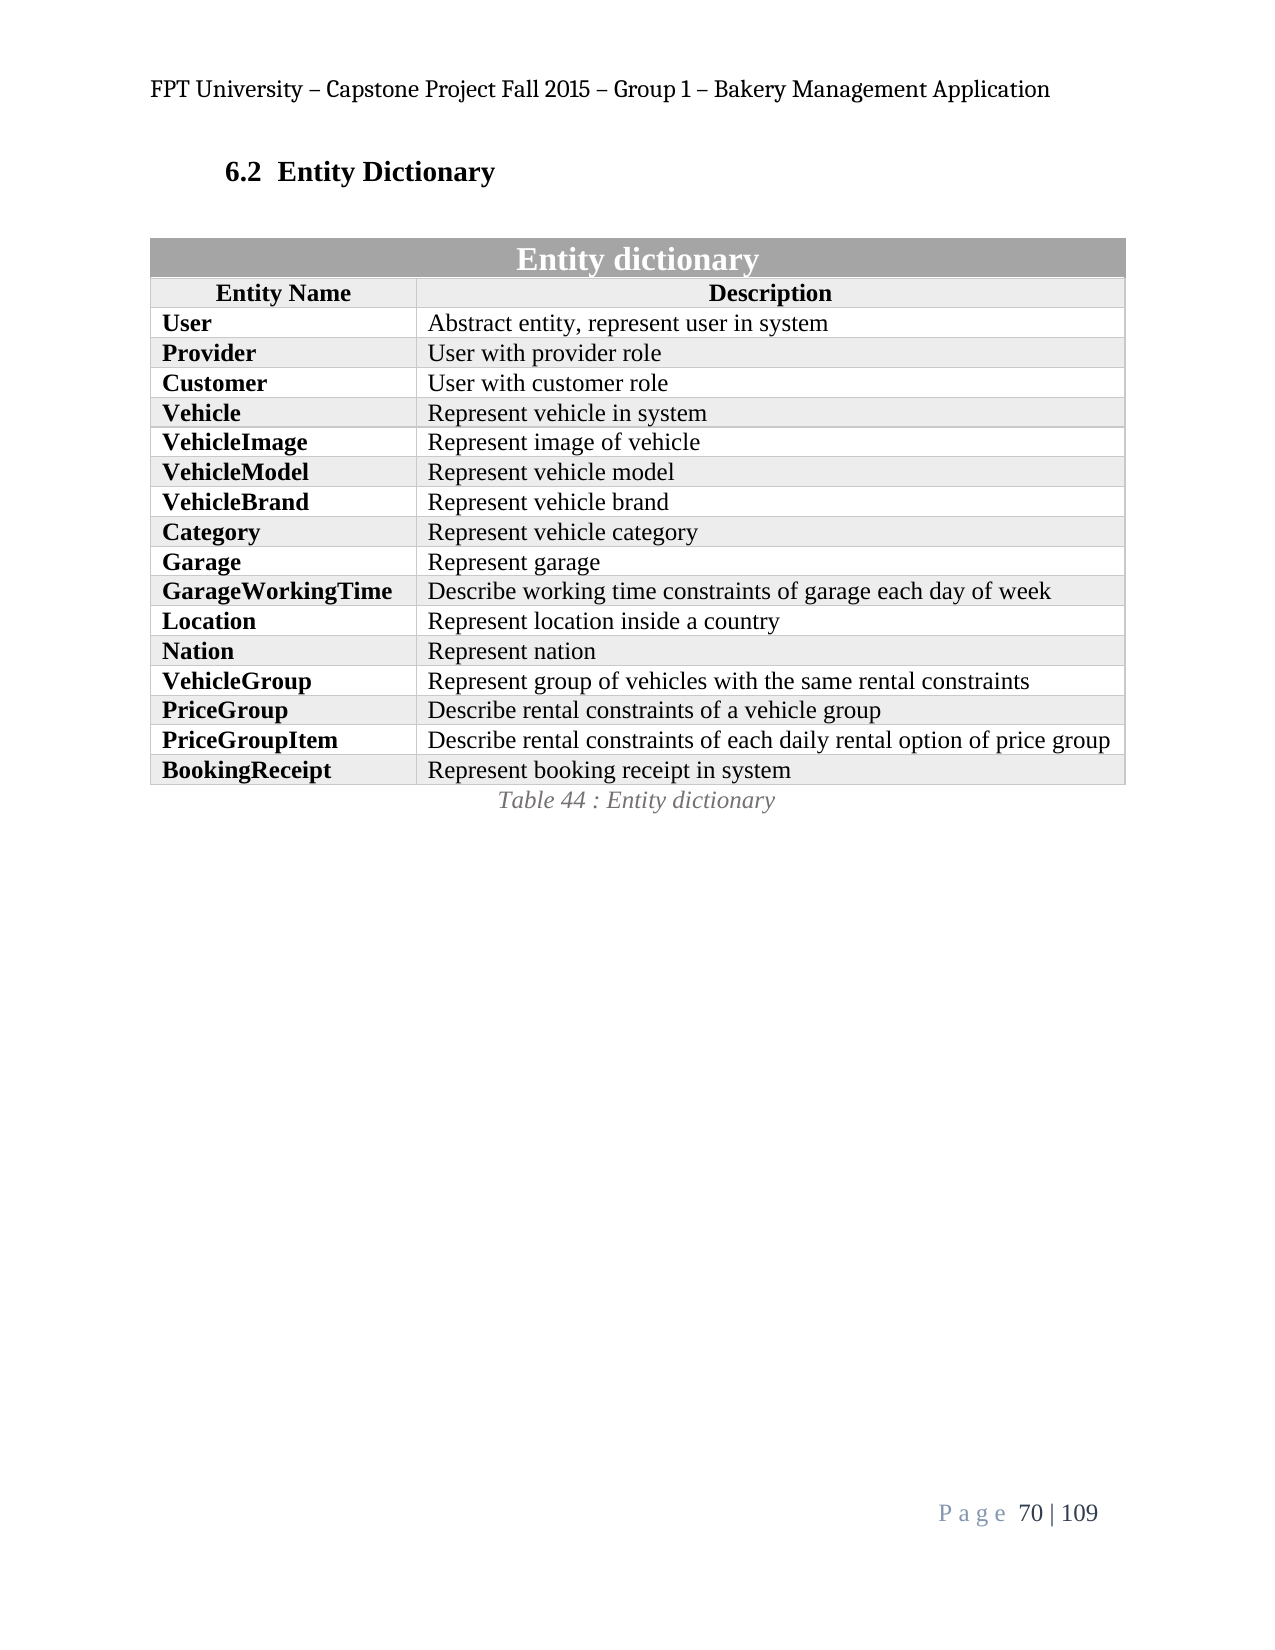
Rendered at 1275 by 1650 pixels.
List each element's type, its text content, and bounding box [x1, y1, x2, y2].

table_cell BookingReceipt [151, 755, 416, 784]
table_cell PriceGroup [151, 696, 416, 724]
table_cell VehicleBrand [151, 487, 416, 516]
table_cell Represent nation [417, 636, 1124, 665]
table_cell Garage [151, 547, 416, 575]
table_cell GarageWorkingTime [151, 576, 416, 605]
table_cell User [151, 308, 416, 337]
table_cell Abstract entity, represent user in system [417, 308, 1124, 337]
table_cell Describe rental constraints of a vehicle group [417, 696, 1124, 724]
table_cell Represent vehicle brand [417, 487, 1124, 516]
table_cell Represent image of vehicle [417, 428, 1124, 456]
table_cell Customer [151, 368, 416, 397]
subtitle Entity Dictionary [225, 154, 1125, 188]
table_cell Represent booking receipt in system [417, 755, 1124, 784]
table_cell Describe working time constraints of garage each day of week [417, 576, 1124, 605]
table_cell Category [151, 517, 416, 546]
table_header Entity dictionary [151, 239, 1124, 277]
table_cell PriceGroupItem [151, 725, 416, 754]
table_cell Represent garage [417, 547, 1124, 575]
table_cell Nation [151, 636, 416, 665]
table_cell User with customer role [417, 368, 1124, 397]
table_cell Description [417, 279, 1124, 307]
table_cell Represent location inside a country [417, 606, 1124, 635]
table_cell Entity Name [151, 279, 416, 307]
table_cell VehicleModel [151, 457, 416, 486]
table_cell Represent vehicle in system [417, 398, 1124, 426]
table_cell VehicleImage [151, 428, 416, 456]
table_cell Describe rental constraints of each daily rental option of price group [417, 725, 1124, 754]
table_cell Provider [151, 338, 416, 367]
table_cell Represent vehicle category [417, 517, 1124, 546]
table_cell Location [151, 606, 416, 635]
table_cell Represent vehicle model [417, 457, 1124, 486]
table_cell VehicleGroup [151, 666, 416, 694]
table_cell Represent group of vehicles with the same rental constraints [417, 666, 1124, 694]
table_cell Vehicle [151, 398, 416, 426]
table_cell User with provider role [417, 338, 1124, 367]
